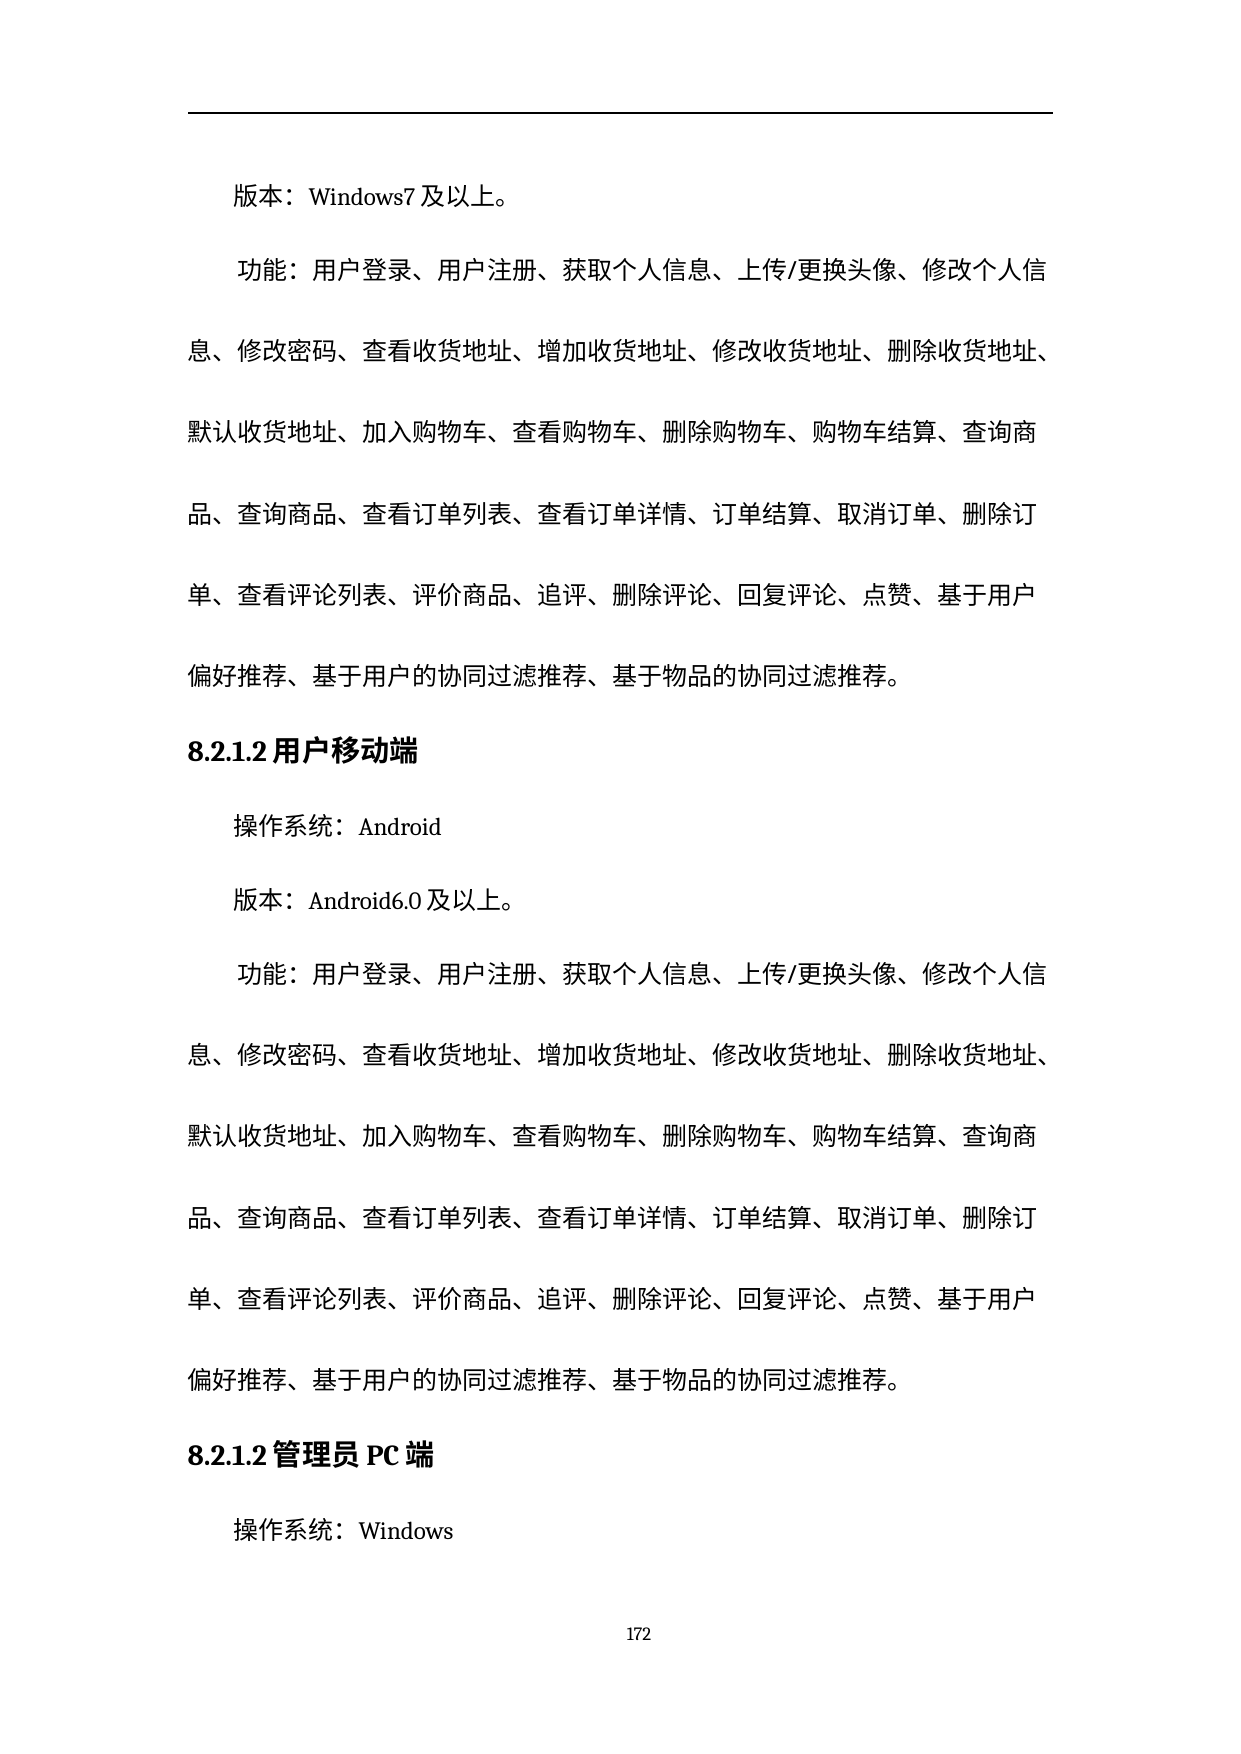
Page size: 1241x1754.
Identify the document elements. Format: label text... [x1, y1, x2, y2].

text 版本：Windows7及以上。 [187, 162, 1053, 227]
text 功能：用户登录、用户注册、获取个人信息、上传/更换头像、修改个人信息、修改密码、查看收货地址、增加收货地址、修改收货地址、删除收货地址、默认收货地址、加入购物车、查看购物车、删除购物车、购物车结算、查询商品、查询商品、查看订单列表、查看订单详情、订单结算、取消订单、删除订单、查看评论列表、评价商品、追评、删除评论、回复评论、点赞、基于用户偏好推荐、基于用户的协同过滤推荐、基于物品的协同过滤推荐。 [187, 940, 1053, 1411]
text 8.2.1.2管理员PC端 [187, 1420, 1053, 1485]
text 操作系统：Android [187, 792, 1053, 857]
text 操作系统：Windows [187, 1496, 1053, 1561]
text 功能：用户登录、用户注册、获取个人信息、上传/更换头像、修改个人信息、修改密码、查看收货地址、增加收货地址、修改收货地址、删除收货地址、默认收货地址、加入购物车、查看购物车、删除购物车、购物车结算、查询商品、查询商品、查看订单列表、查看订单详情、订单结算、取消订单、删除订单、查看评论列表、评价商品、追评、删除评论、回复评论、点赞、基于用户偏好推荐、基于用户的协同过滤推荐、基于物品的协同过滤推荐。 [187, 236, 1053, 707]
text 8.2.1.2用户移动端 [187, 716, 1053, 781]
text 版本：Android6.0及以上。 [187, 866, 1053, 931]
